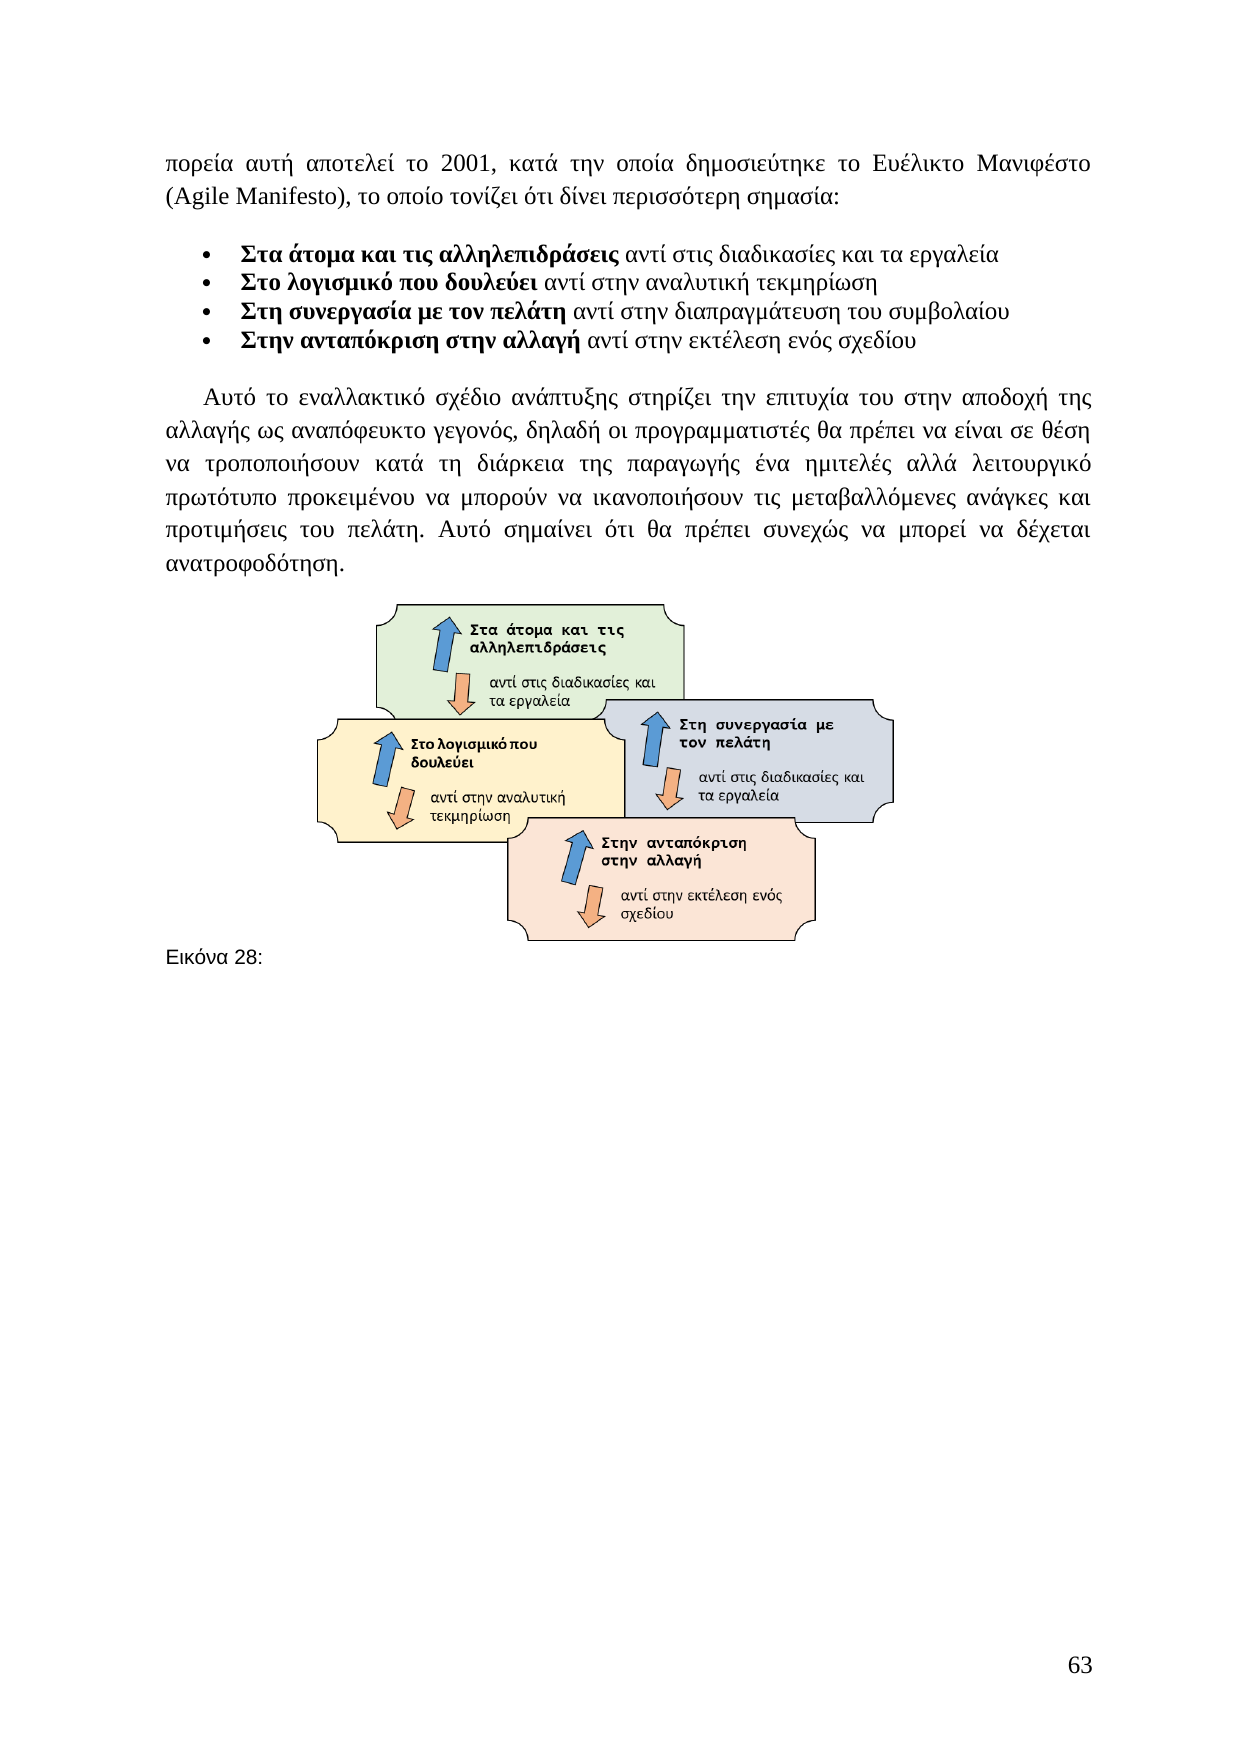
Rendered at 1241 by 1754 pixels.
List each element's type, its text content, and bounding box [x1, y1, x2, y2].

list Στη συνεργασία με τον πελάτη αντί στην διαπραγμάτευση του συμβολαίου [203, 296, 1092, 325]
list Στην ανταπόκριση στην αλλαγή αντί στην εκτέλεση ενός σχεδίου [203, 325, 1092, 354]
list Στο λογισμικό που δουλεύει αντί στην αναλυτική τεκμηρίωση [203, 267, 1092, 296]
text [165, 148, 1092, 209]
text Αυτό το εναλλακτικό σχέδιο ανάπτυξης στηρίζει την επιτυχία του στην αποδοχή της αλλαγής ως αναπόφευκτο γεγονός, δηλαδή οι προγραμματιστές θα πρέπει να είναι σε θέση να τροποποιήσουν κατά τη διάρκεια της παραγωγής ένα ημιτελές αλλά λειτουργικό πρωτότυπο προκειμένου να μπορούν να ικανοποιήσουν τις μεταβαλλόμενες ανάγκες και προτιμήσεις του πελάτη. Αυτό σημαίνει ότι θα πρέπει συνεχώς να μπορεί να δέχεται ανατροφοδότηση. [165, 382, 1092, 576]
list Στα άτομα και τις αλληλεπιδράσεις αντί στις διαδικασίες και τα εργαλεία [203, 239, 1092, 267]
picture [308, 604, 932, 941]
